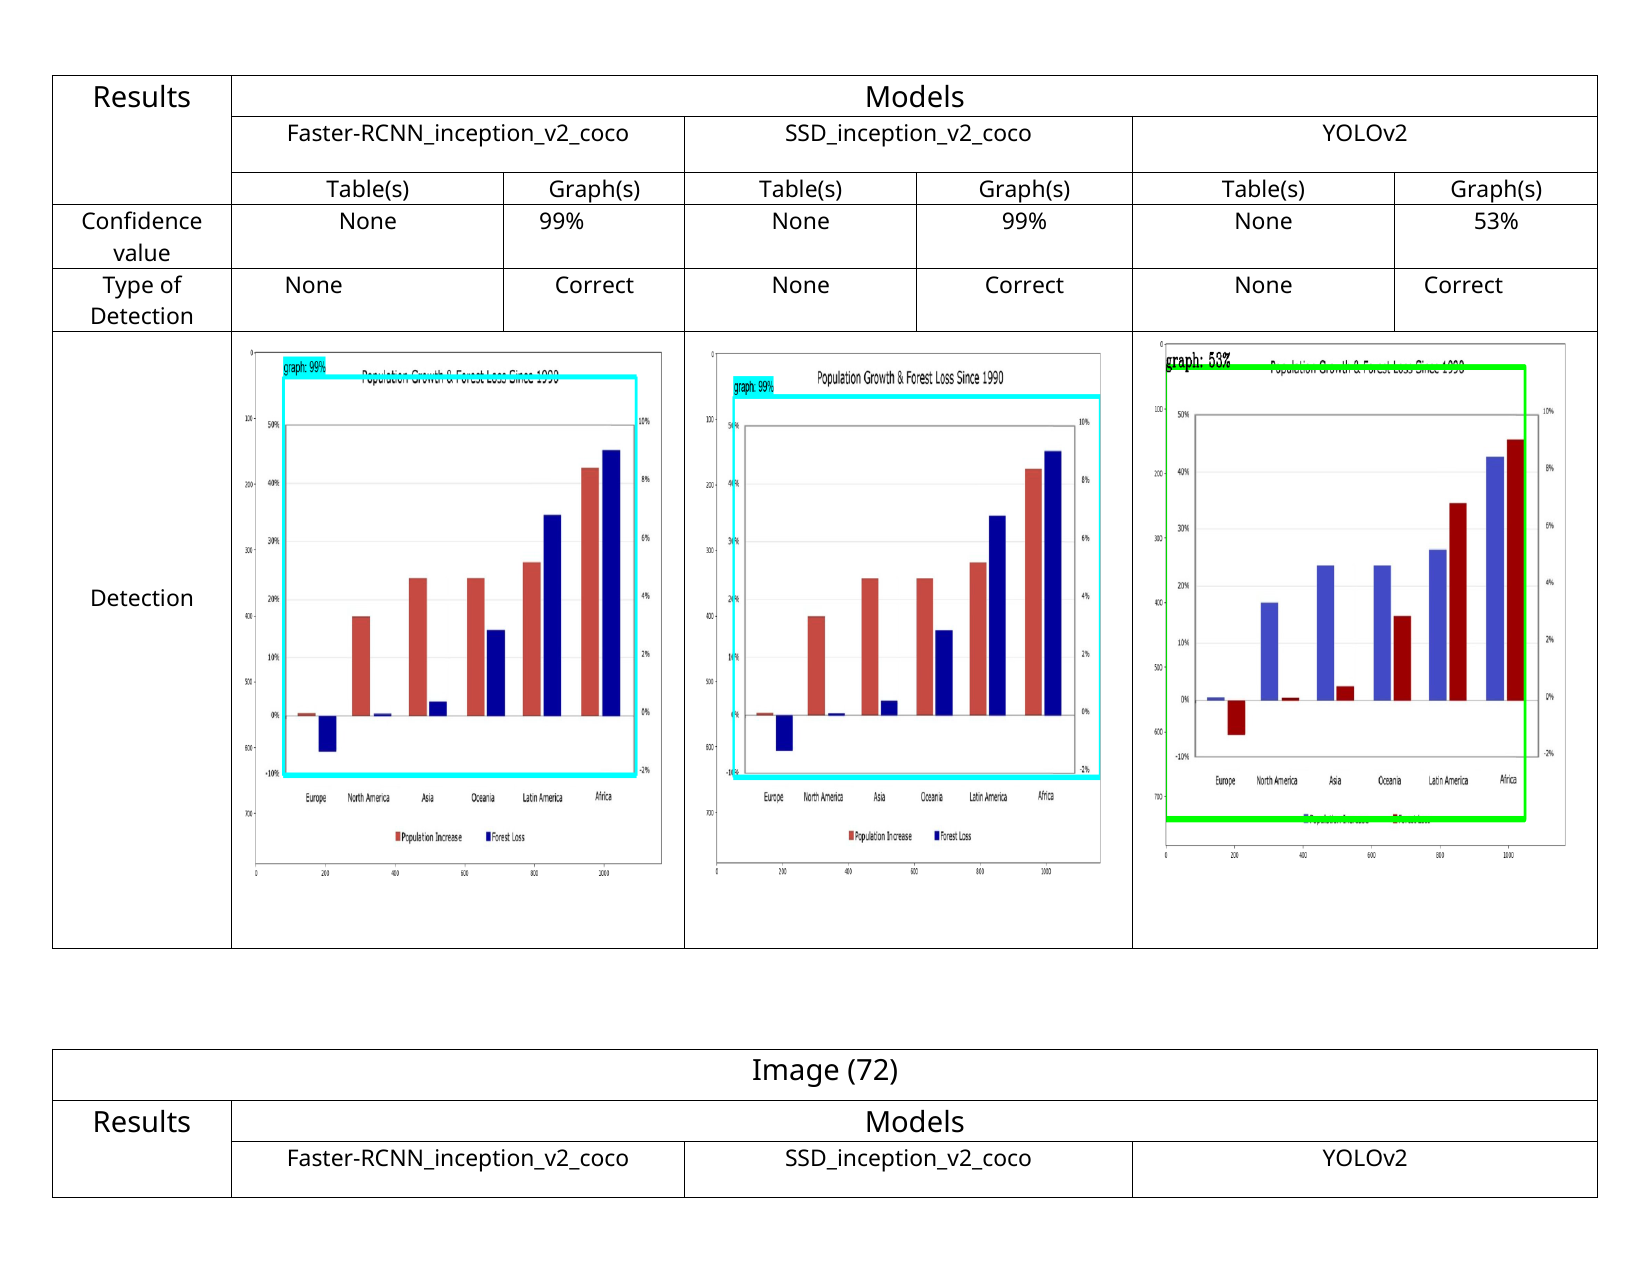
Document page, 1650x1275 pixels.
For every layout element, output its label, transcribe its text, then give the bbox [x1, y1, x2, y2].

table_cell YOLOv2 [1133, 1142, 1597, 1197]
table_cell Detection [53, 332, 231, 947]
table_cell [53, 1141, 231, 1197]
table_cell Type of Detection [53, 269, 231, 331]
table_header Image (72) [53, 1050, 1597, 1100]
table_cell Table(s) [685, 173, 916, 204]
table_cell None [685, 269, 916, 331]
table_cell None [1133, 205, 1394, 268]
table_cell 99% [917, 205, 1132, 268]
table_cell [232, 332, 684, 947]
table_cell None [685, 205, 916, 268]
table_cell Results [53, 1101, 231, 1141]
table_cell Table(s) [1133, 173, 1394, 204]
table_cell Results [53, 76, 231, 116]
table_cell SSD_inception_v2_coco [685, 1142, 1132, 1197]
table_cell Correct [1395, 269, 1597, 331]
table_cell 99% [504, 205, 684, 268]
table_cell Models [232, 1101, 1597, 1141]
table_cell Correct [504, 269, 684, 331]
table_cell Graph(s) [917, 173, 1132, 204]
picture [1147, 332, 1583, 867]
table_cell SSD_inception_v2_coco [685, 117, 1132, 172]
table_cell None [1133, 269, 1394, 331]
table_cell Faster-RCNN_inception_v2_coco [232, 1142, 684, 1197]
table_cell Graph(s) [504, 173, 684, 204]
table_cell None [232, 205, 503, 268]
picture [697, 332, 1120, 883]
table_cell Graph(s) [1395, 173, 1597, 204]
table_cell [53, 116, 231, 204]
table_cell Confidence value [53, 205, 231, 268]
table_cell [1133, 332, 1597, 947]
table_cell Correct [917, 269, 1132, 331]
table_cell None [232, 269, 503, 331]
table_cell Table(s) [232, 173, 503, 204]
table_cell Models [232, 76, 1597, 116]
picture [243, 332, 673, 883]
table_cell Faster-RCNN_inception_v2_coco [232, 117, 684, 172]
table_cell YOLOv2 [1133, 117, 1597, 172]
table_cell 53% [1395, 205, 1597, 268]
table_cell [685, 332, 1132, 947]
